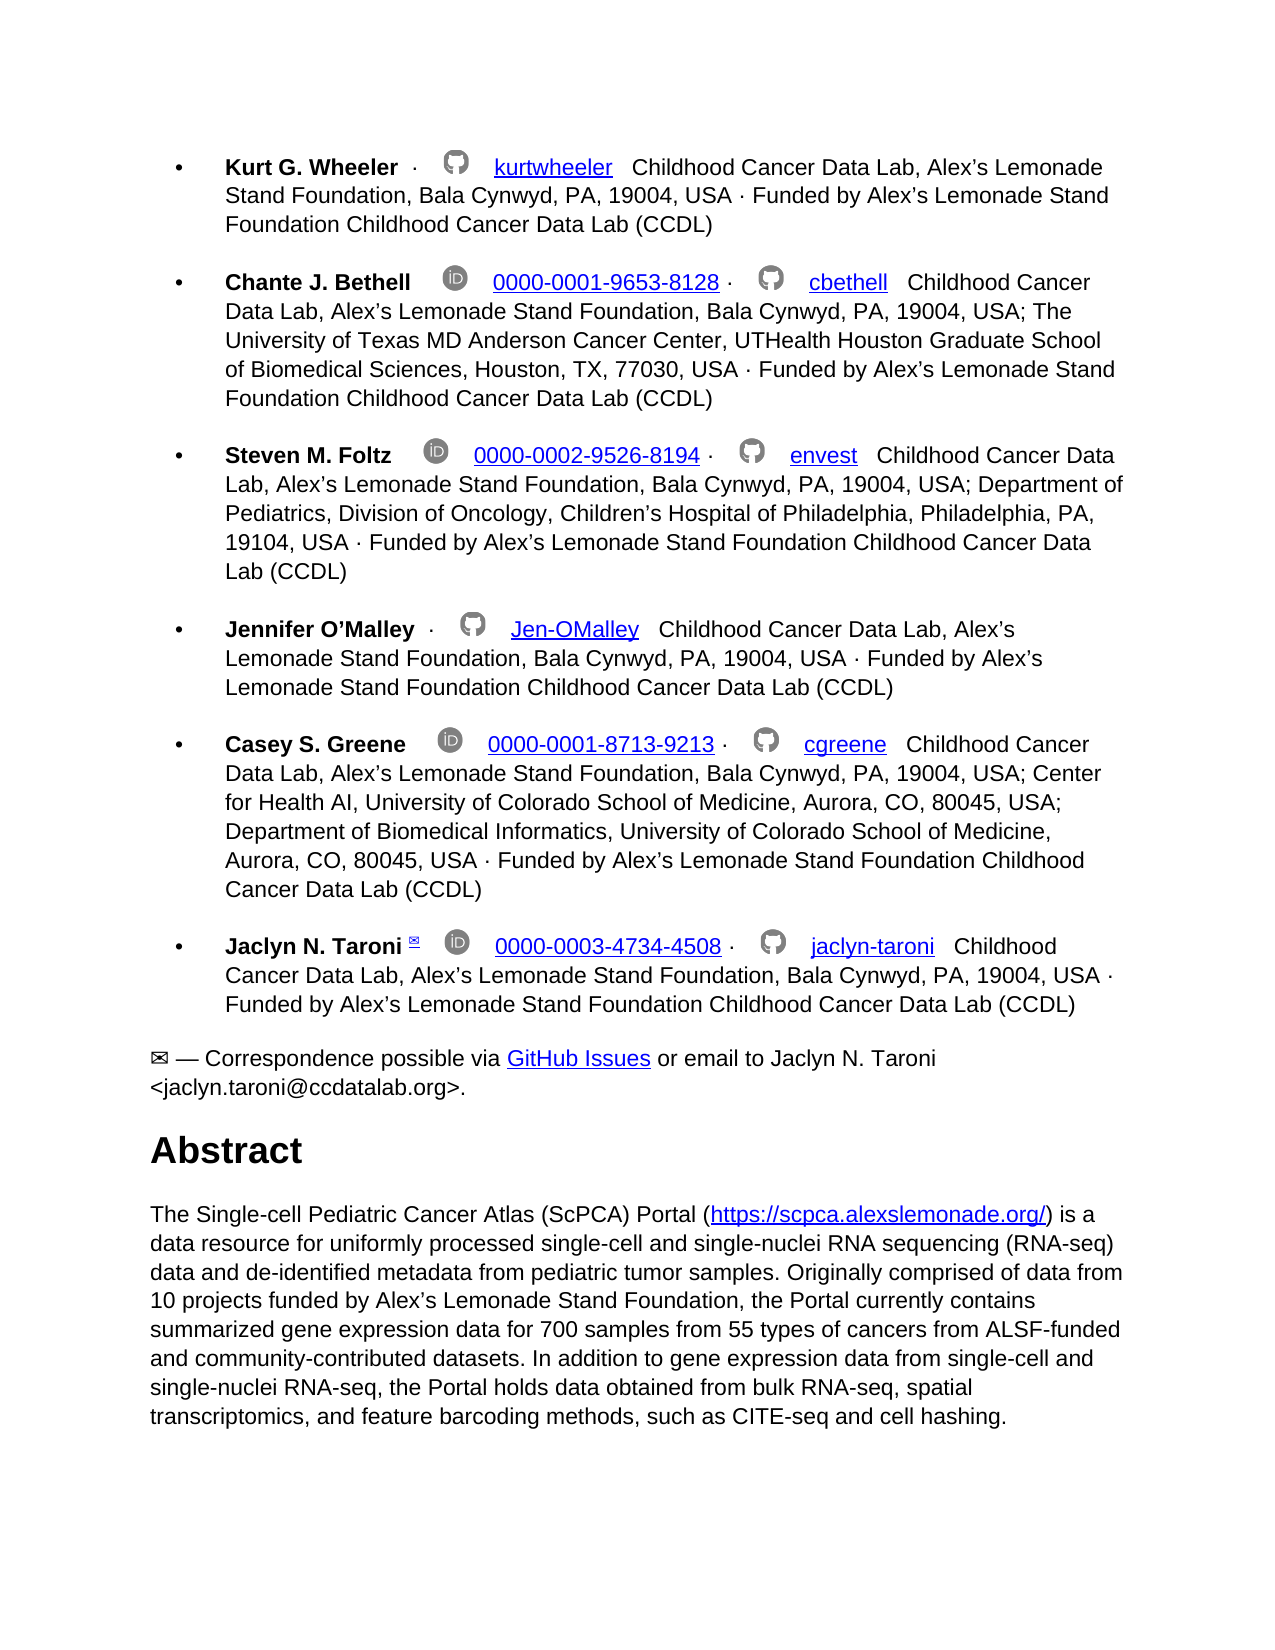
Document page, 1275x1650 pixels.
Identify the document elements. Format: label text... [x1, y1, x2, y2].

picture [753, 727, 779, 753]
picture [442, 265, 468, 291]
picture [423, 438, 449, 464]
list Jennifer O’Malley · Jen-OMalley Childhood Cancer Data Lab, Alex’s Lemonade Stand Foundation, Bala Cynwyd, PA, 19004, USA · Funded by Alex’s Lemonade Stand Foundation Childhood Cancer Data Lab (CCDL) [175, 612, 1125, 700]
list Kurt G. Wheeler · kurtwheeler Childhood Cancer Data Lab, Alex’s Lemonade Stand Foundation, Bala Cynwyd, PA, 19004, USA · Funded by Alex’s Lemonade Stand Foundation Childhood Cancer Data Lab (CCDL) [175, 150, 1125, 238]
text The Single-cell Pediatric Cancer Atlas (ScPCA) Portal (https://scpca.alexslemonade.org/) is a data resource for uniformly processed single-cell and single-nuclei RNA sequencing (RNA-seq) data and de-identified metadata from pediatric tumor samples. Originally comprised of data from 10 projects funded by Alex’s Lemonade Stand Foundation, the Portal currently contains summarized gene expression data for 700 samples from 55 types of cancers from ALSF-funded and community-contributed datasets. In addition to gene expression data from single-cell and single-nuclei RNA-seq, the Portal holds data obtained from bulk RNA-seq, spatial transcriptomics, and feature barcoding methods, such as CITE-seq and cell hashing. [150, 1201, 1125, 1429]
list Chante J. Bethell 0000-0001-9653-8128 · cbethell Childhood Cancer Data Lab, Alex’s Lemonade Stand Foundation, Bala Cynwyd, PA, 19004, USA; The University of Texas MD Anderson Cancer Center, UTHealth Houston Graduate School of Biomedical Sciences, Houston, TX, 77030, USA · Funded by Alex’s Lemonade Stand Foundation Childhood Cancer Data Lab (CCDL) [175, 265, 1125, 411]
picture [760, 929, 786, 955]
picture [444, 929, 470, 955]
picture [437, 727, 463, 753]
text ✉ — Correspondence possible via GitHub Issues or email to Jaclyn N. Taroni <jaclyn.taroni@ccdatalab.org>. [150, 1045, 1125, 1101]
picture [443, 150, 469, 175]
subtitle Abstract [150, 1128, 1125, 1171]
list Steven M. Foltz 0000-0002-9526-8194 · envest Childhood Cancer Data Lab, Alex’s Lemonade Stand Foundation, Bala Cynwyd, PA, 19004, USA; Department of Pediatrics, Division of Oncology, Children’s Hospital of Philadelphia, Philadelphia, PA, 19104, USA · Funded by Alex’s Lemonade Stand Foundation Childhood Cancer Data Lab (CCDL) [175, 439, 1125, 584]
picture [758, 265, 784, 291]
picture [739, 438, 765, 464]
list Jaclyn N. Taroni ✉ 0000-0003-4734-4508 · jaclyn-taroni Childhood Cancer Data Lab, Alex’s Lemonade Stand Foundation, Bala Cynwyd, PA, 19004, USA · Funded by Alex’s Lemonade Stand Foundation Childhood Cancer Data Lab (CCDL) [175, 930, 1125, 1018]
list Casey S. Greene 0000-0001-8713-9213 · cgreene Childhood Cancer Data Lab, Alex’s Lemonade Stand Foundation, Bala Cynwyd, PA, 19004, USA; Center for Health AI, University of Colorado School of Medicine, Aurora, CO, 80045, USA; Department of Biomedical Informatics, University of Colorado School of Medicine, Aurora, CO, 80045, USA · Funded by Alex’s Lemonade Stand Foundation Childhood Cancer Data Lab (CCDL) [175, 727, 1125, 902]
picture [460, 612, 486, 637]
